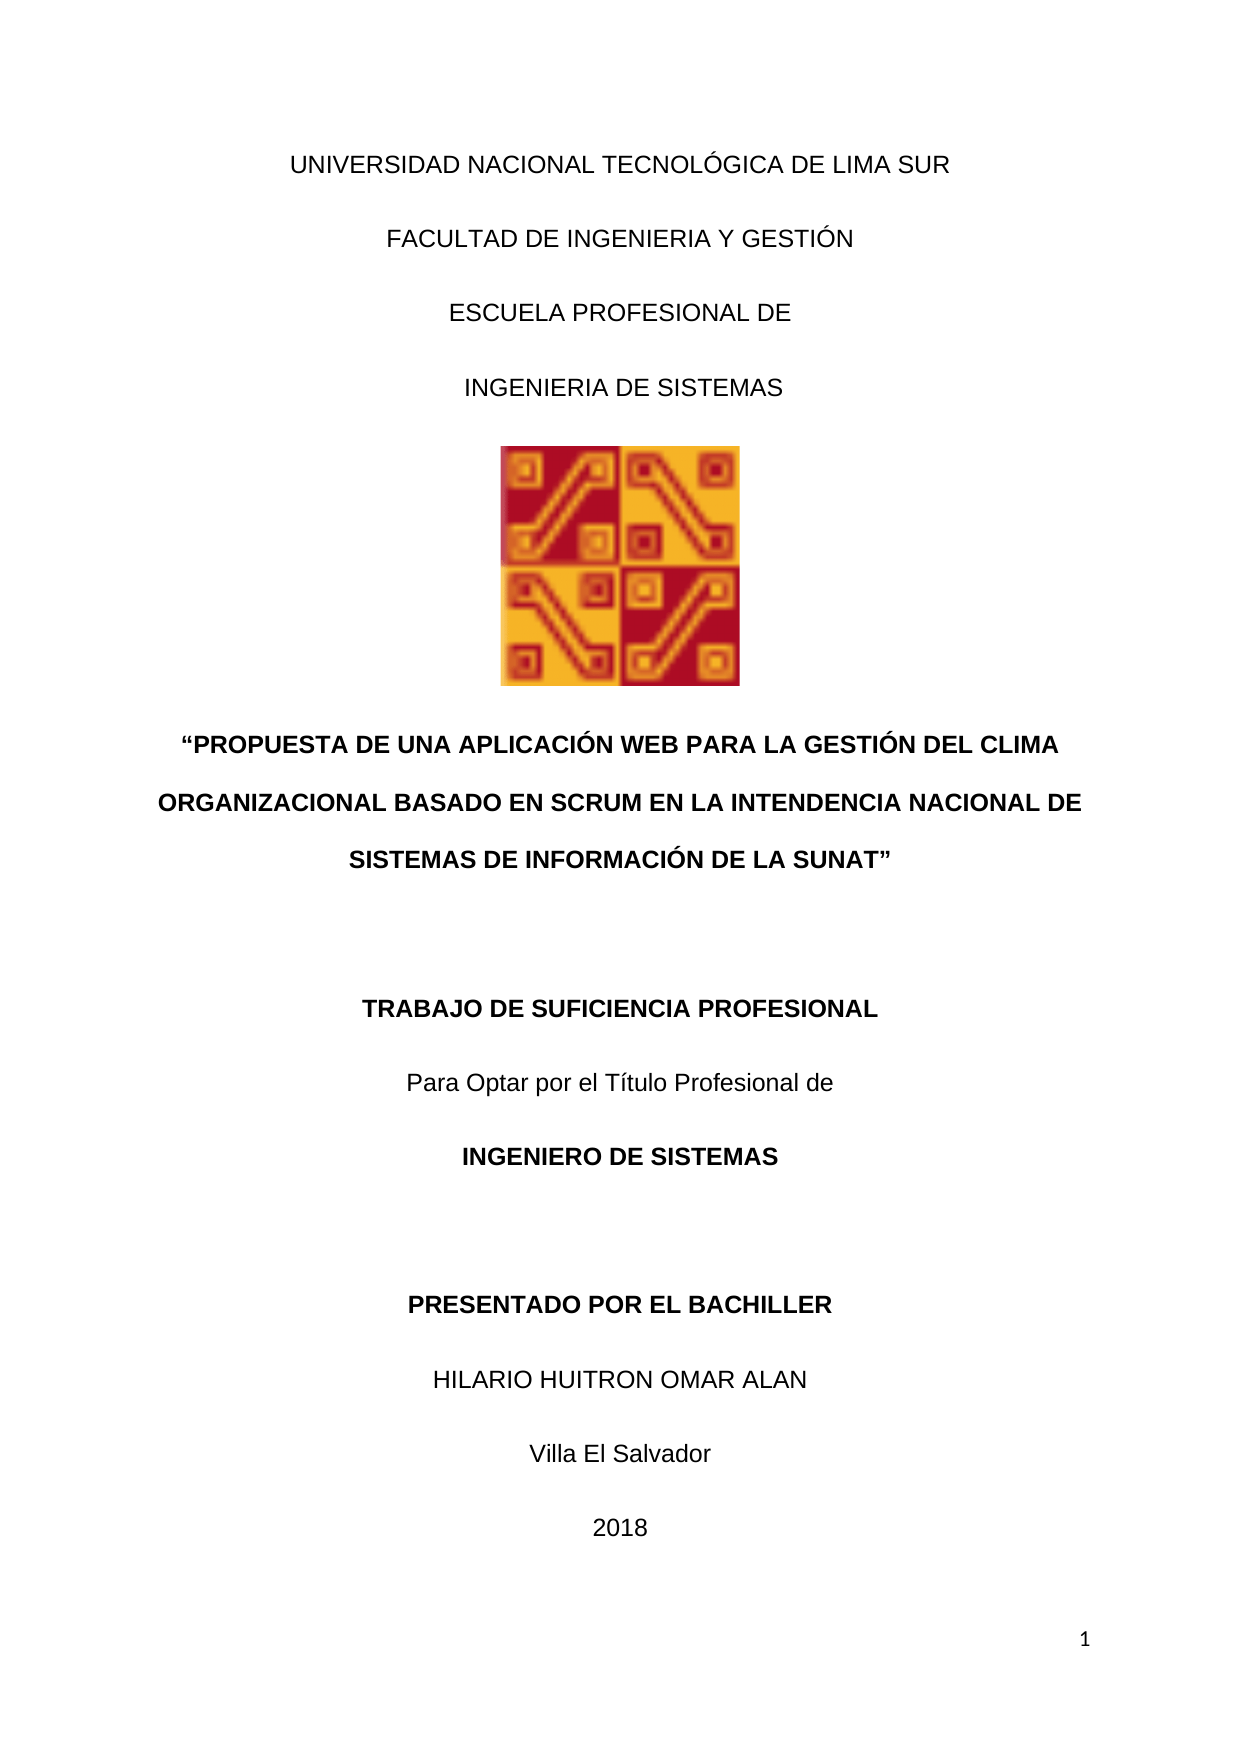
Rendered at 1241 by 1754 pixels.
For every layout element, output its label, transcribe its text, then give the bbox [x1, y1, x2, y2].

text UNIVERSIDAD NACIONAL TECNOLÓGICA DE LIMA SUR [150, 150, 1090, 179]
text INGENIERO DE SISTEMAS [150, 1142, 1090, 1171]
text PRESENTADO POR EL BACHILLER [150, 1290, 1090, 1319]
text 2018 [150, 1513, 1090, 1542]
text Para Optar por el Título Profesional de [150, 1068, 1090, 1097]
text “PROPUESTA DE UNA APLICACIÓN WEB PARA LA GESTIÓN DEL CLIMA ORGANIZACIONAL BASADO EN SCRUM EN LA INTENDENCIA NACIONAL DE SISTEMAS DE INFORMACIÓN DE LA SUNAT” [150, 730, 1090, 874]
text TRABAJO DE SUFICIENCIA PROFESIONAL [150, 994, 1090, 1022]
text ESCUELA PROFESIONAL DE [150, 298, 1090, 327]
text FACULTAD DE INGENIERIA Y GESTIÓN [150, 224, 1090, 253]
text INGENIERIA DE SISTEMAS [150, 372, 1090, 401]
text HILARIO HUITRON OMAR ALAN [150, 1364, 1090, 1393]
picture [500, 446, 740, 686]
text Villa El Salvador [150, 1439, 1090, 1467]
